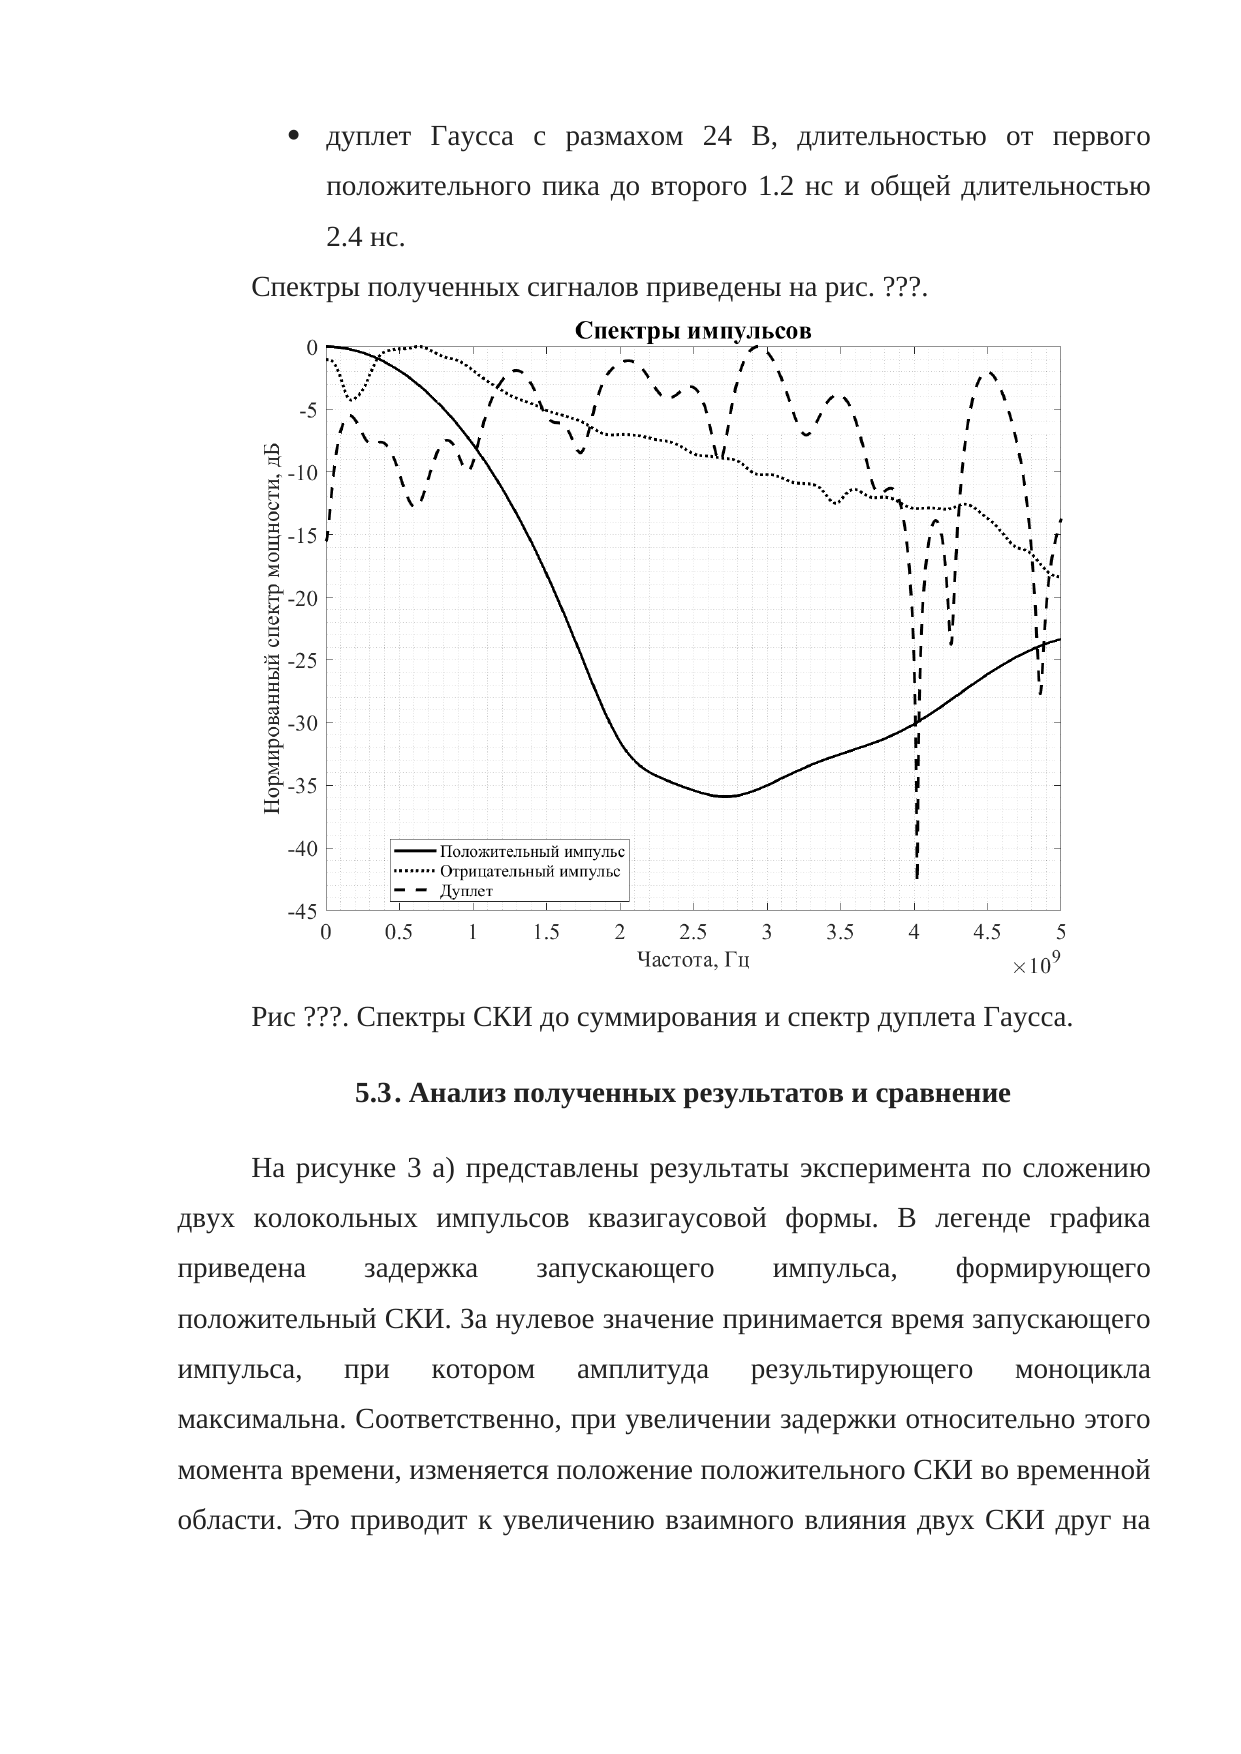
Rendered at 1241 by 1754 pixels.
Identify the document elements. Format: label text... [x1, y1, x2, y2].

text Рис ???. Спектры СКИ до суммирования и спектр дуплета Гаусса. [177, 999, 1152, 1033]
list дуплет Гаусса с размахом 24 В, длительностью от первого положительного пика до второго 1.2 нс и общей длительностью 2.4 нс. [288, 118, 1152, 252]
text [177, 1150, 1152, 1536]
subtitle . Анализ полученных результатов и сравнение [215, 1075, 1152, 1108]
text Спектры полученных сигналов приведены на рис. ???. [177, 269, 1152, 303]
picture [262, 319, 1067, 975]
